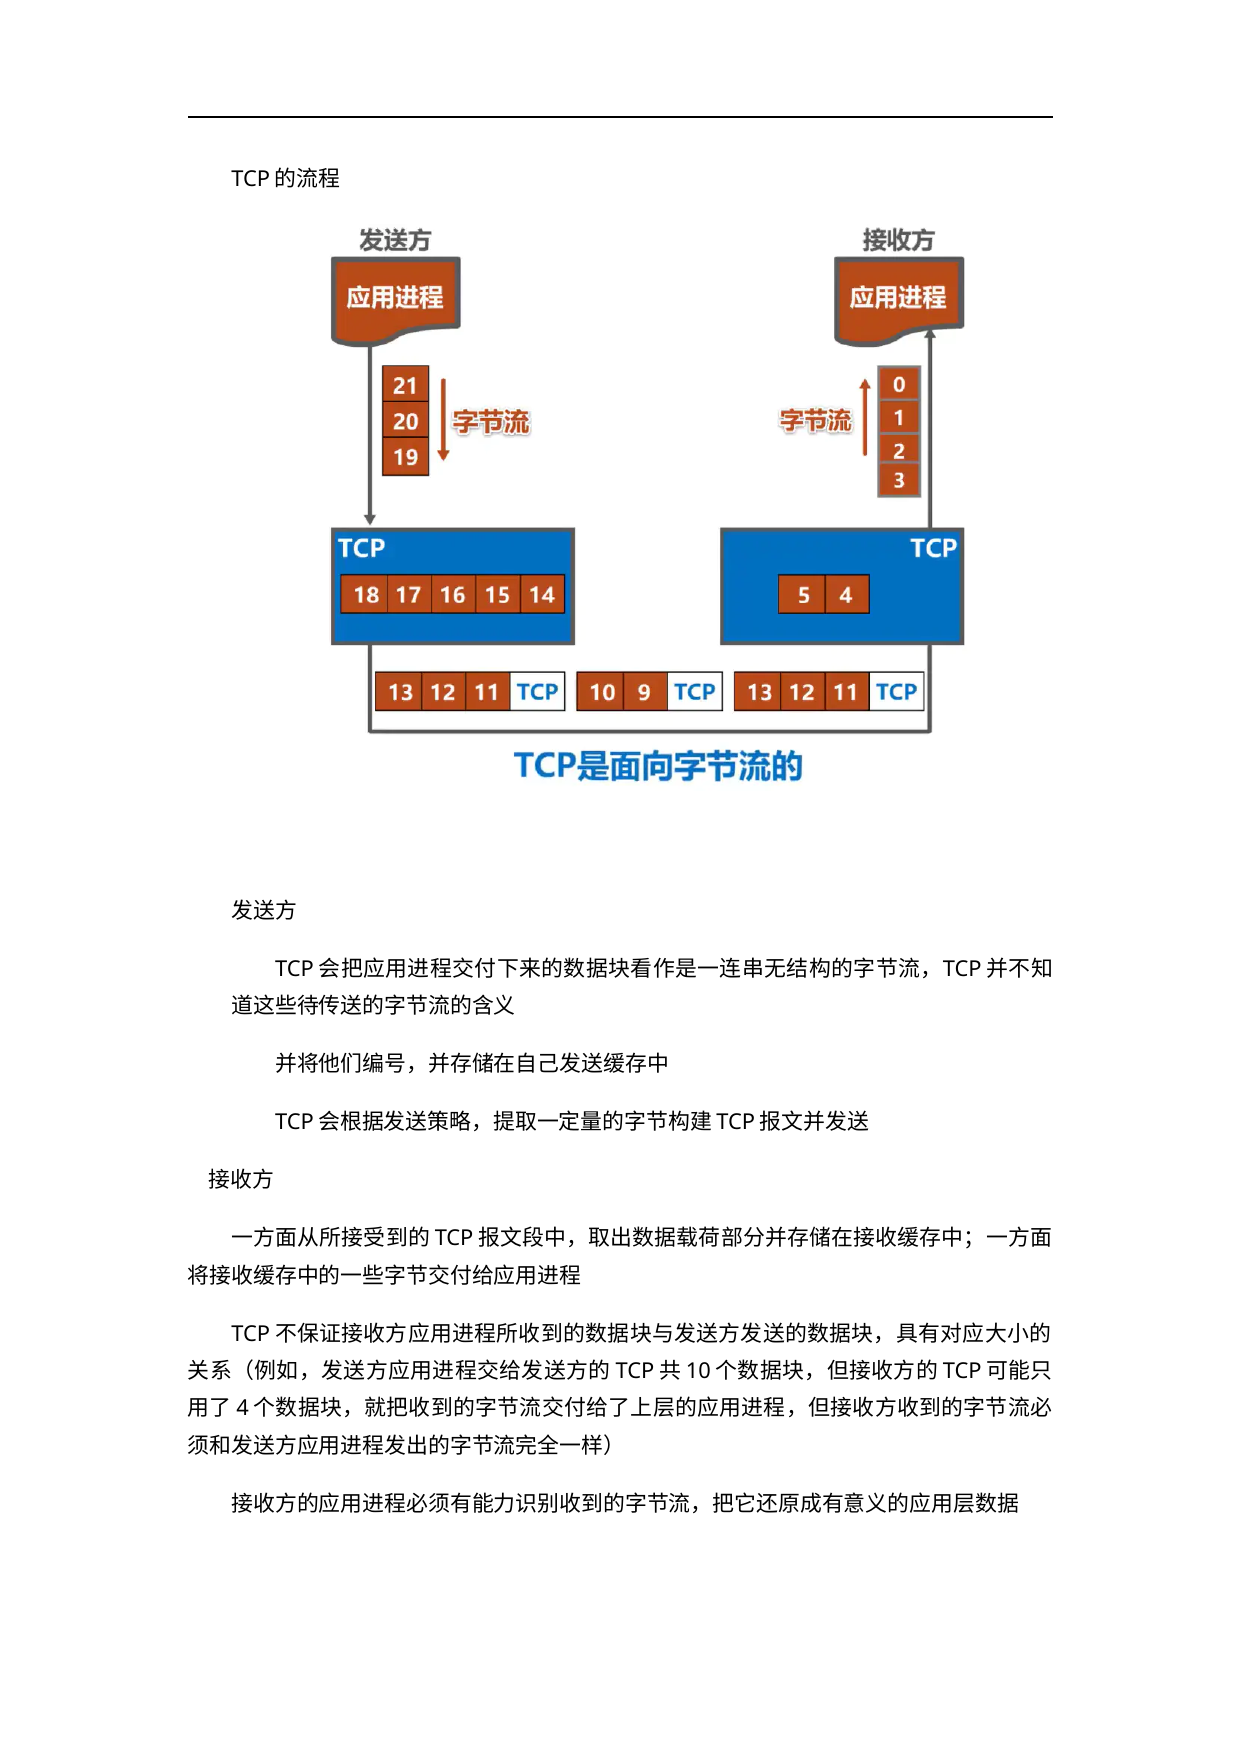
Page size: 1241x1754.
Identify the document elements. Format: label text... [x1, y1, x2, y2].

text 一方面从所接受到的TCP报文段中，取出数据载荷部分并存储在接收缓存中；一方面将接收缓存中的一些字节交付给应用进程 [187, 1220, 1053, 1290]
text 接收方 [187, 1162, 1053, 1194]
text TCP会把应用进程交付下来的数据块看作是一连串无结构的字节流，TCP并不知道这些待传送的字节流的含义 [231, 951, 1053, 1021]
text TCP会根据发送策略，提取一定量的字节构建TCP报文并发送 [231, 1104, 1053, 1137]
text TCP不保证接收方应用进程所收到的数据块与发送方发送的数据块，具有对应大小的关系（例如，发送方应用进程交给发送方的TCP共10个数据块，但接收方的TCP可能只用了4个数据块，就把收到的字节流交付给了上层的应用进程，但接收方收到的字节流必须和发送方应用进程发出的字节流完全一样） [187, 1315, 1053, 1460]
text 发送方 [187, 893, 1053, 925]
subtitle TCP的流程 [187, 161, 1053, 193]
picture [287, 224, 997, 791]
text 接收方的应用进程必须有能力识别收到的字节流，把它还原成有意义的应用层数据 [187, 1485, 1053, 1518]
text 并将他们编号，并存储在自己发送缓存中 [231, 1046, 1053, 1078]
